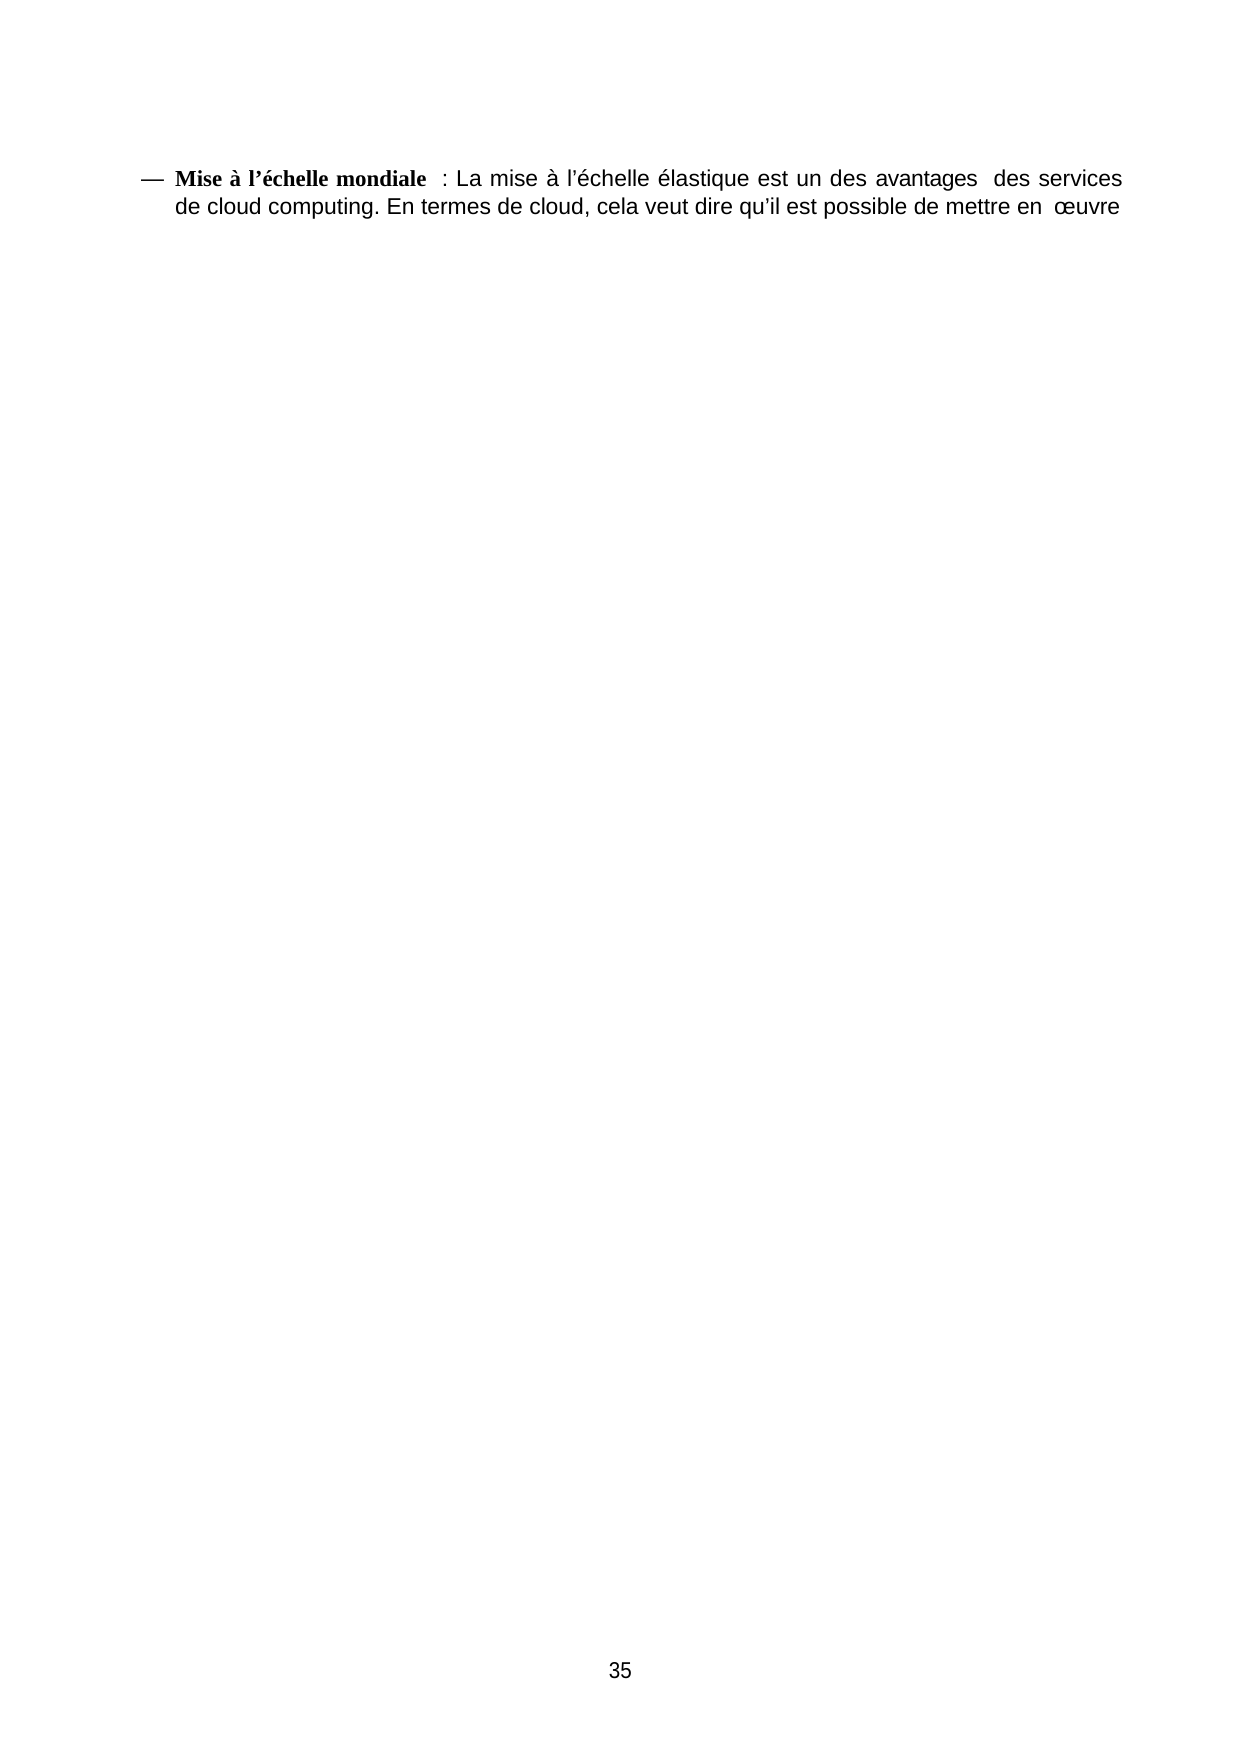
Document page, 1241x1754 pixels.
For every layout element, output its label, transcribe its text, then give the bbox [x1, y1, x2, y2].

list Mise à l’échelle mondiale : La mise à l’échelle élastique est un des avantages des services de cloud computing. En termes de cloud, cela veut dire qu’il est possible de mettre en œuvre [141, 164, 1122, 219]
